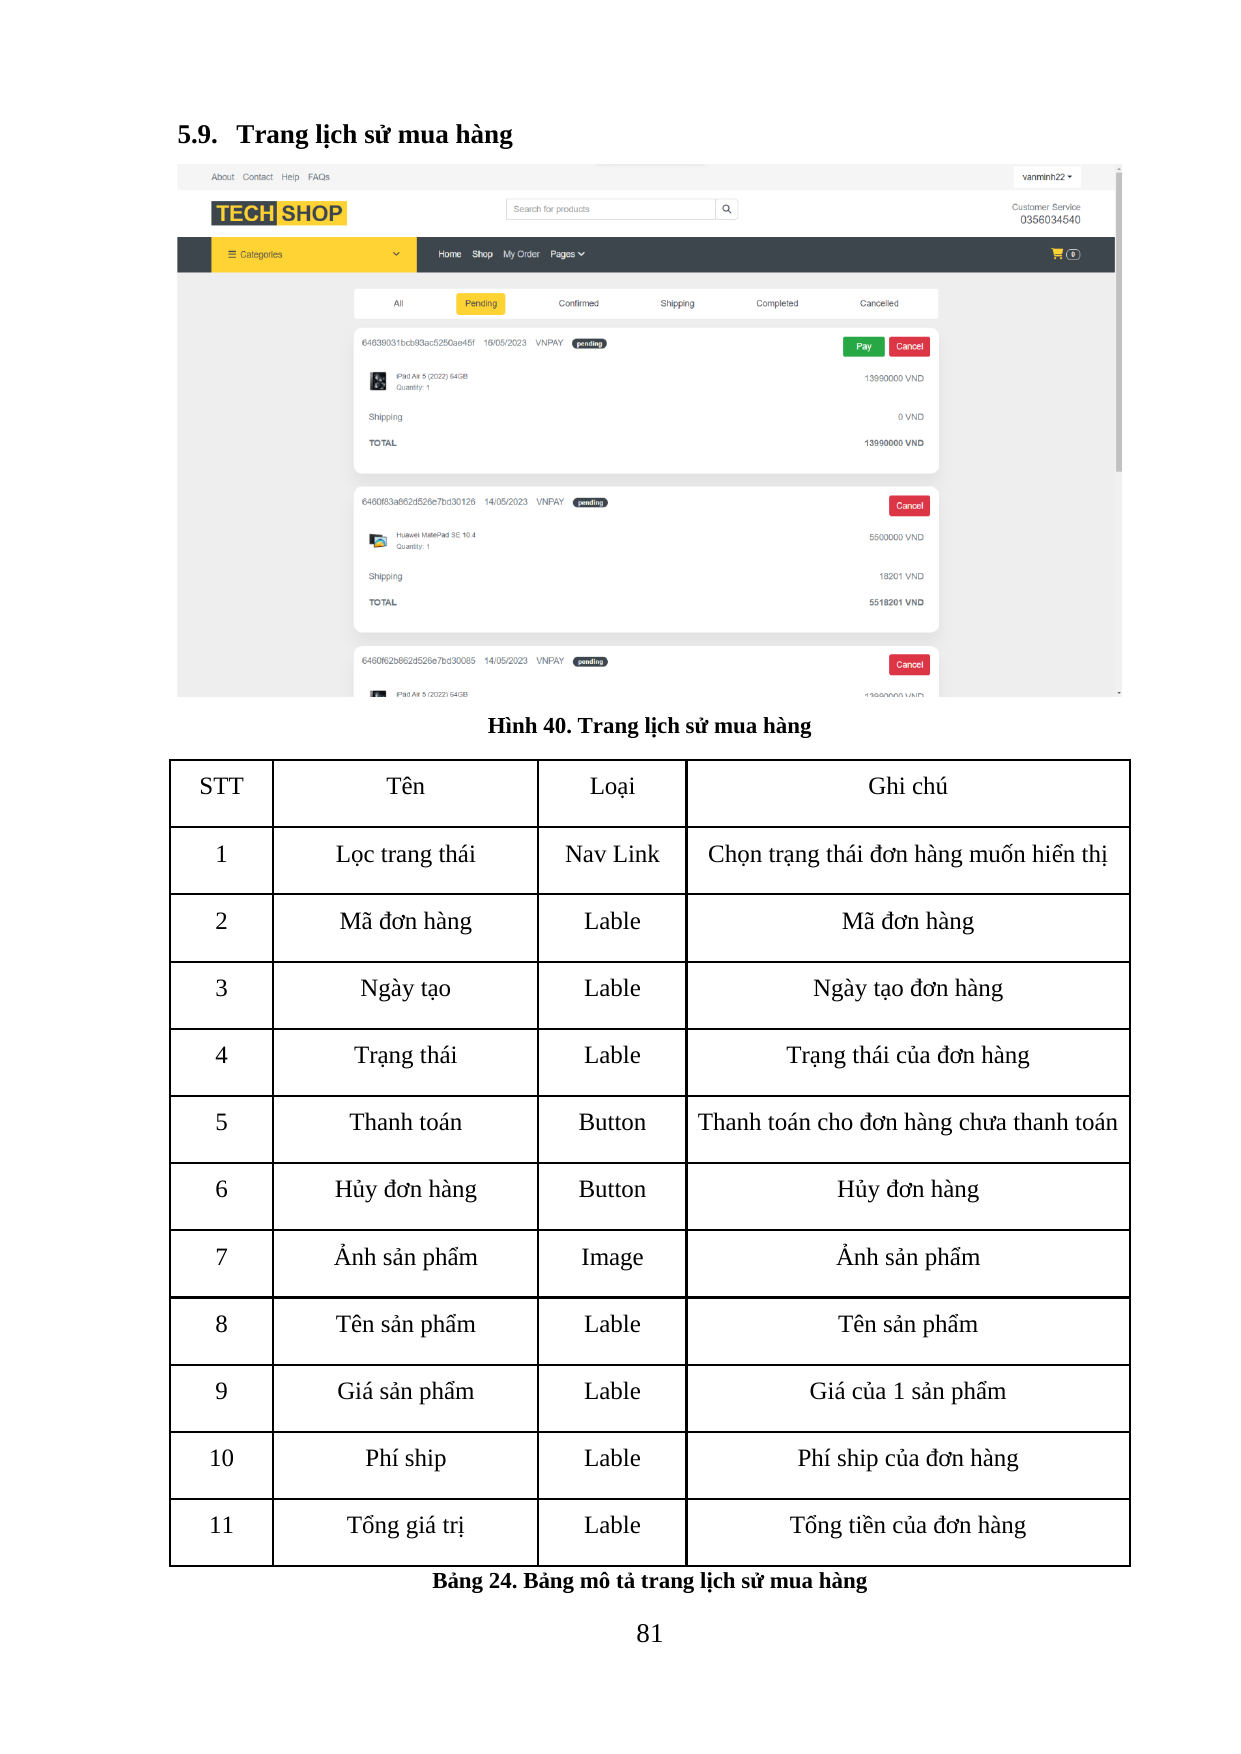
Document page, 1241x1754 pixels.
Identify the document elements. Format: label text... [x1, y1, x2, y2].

table_cell Mã đơn hàng [688, 895, 1129, 961]
table_cell Lable [539, 1500, 685, 1565]
table_header Loại [539, 761, 685, 826]
table_header Ghi chú [688, 761, 1129, 826]
picture [177, 164, 1123, 697]
table_cell 1 [171, 828, 272, 893]
text Hình 40. Trang lịch sử mua hàng [177, 712, 1122, 738]
table_cell Mã đơn hàng [274, 895, 537, 961]
table_cell Lọc trang thái [274, 828, 537, 893]
table_cell 6 [171, 1164, 272, 1229]
table_cell Lable [539, 895, 685, 961]
text Bảng 24. Bảng mô tả trang lịch sử mua hàng [177, 1567, 1122, 1594]
table_cell Phí ship [274, 1433, 537, 1498]
table_cell Thanh toán [274, 1097, 537, 1162]
subtitle Trang lịch sử mua hàng [177, 118, 1122, 149]
table_cell Phí ship của đơn hàng [688, 1433, 1129, 1498]
table_cell 10 [171, 1433, 272, 1498]
table_cell Tổng tiền của đơn hàng [688, 1500, 1129, 1565]
table_cell Trạng thái của đơn hàng [688, 1030, 1129, 1095]
table_cell Tổng giá trị [274, 1500, 537, 1565]
table_cell Trạng thái [274, 1030, 537, 1095]
table_cell Lable [539, 963, 685, 1028]
table_cell Ảnh sản phẩm [688, 1231, 1129, 1296]
table_cell Ngày tạo [274, 963, 537, 1028]
table_cell Giá của 1 sản phẩm [688, 1366, 1129, 1431]
table_cell Tên sản phẩm [274, 1299, 537, 1364]
table_cell Lable [539, 1030, 685, 1095]
table_cell Tên sản phẩm [688, 1299, 1129, 1364]
table_cell Lable [539, 1433, 685, 1498]
table_cell 11 [171, 1500, 272, 1565]
table_header STT [171, 761, 272, 826]
table_cell Nav Link [539, 828, 685, 893]
table_cell 8 [171, 1299, 272, 1364]
table_cell Chọn trạng thái đơn hàng muốn hiển thị [688, 828, 1129, 893]
table_cell Ngày tạo đơn hàng [688, 963, 1129, 1028]
table_cell 5 [171, 1097, 272, 1162]
table_cell 4 [171, 1030, 272, 1095]
table_cell 7 [171, 1231, 272, 1296]
table_cell 3 [171, 963, 272, 1028]
table_cell 9 [171, 1366, 272, 1431]
table_cell Image [539, 1231, 685, 1296]
table_cell Button [539, 1097, 685, 1162]
table_cell Button [539, 1164, 685, 1229]
table_header Tên [274, 761, 537, 826]
table_cell Lable [539, 1366, 685, 1431]
table_cell Hủy đơn hàng [688, 1164, 1129, 1229]
table_cell Giá sản phẩm [274, 1366, 537, 1431]
table_cell Ảnh sản phẩm [274, 1231, 537, 1296]
table_cell Lable [539, 1299, 685, 1364]
table_cell 2 [171, 895, 272, 961]
table_cell Thanh toán cho đơn hàng chưa thanh toán [688, 1097, 1129, 1162]
table_cell Hủy đơn hàng [274, 1164, 537, 1229]
